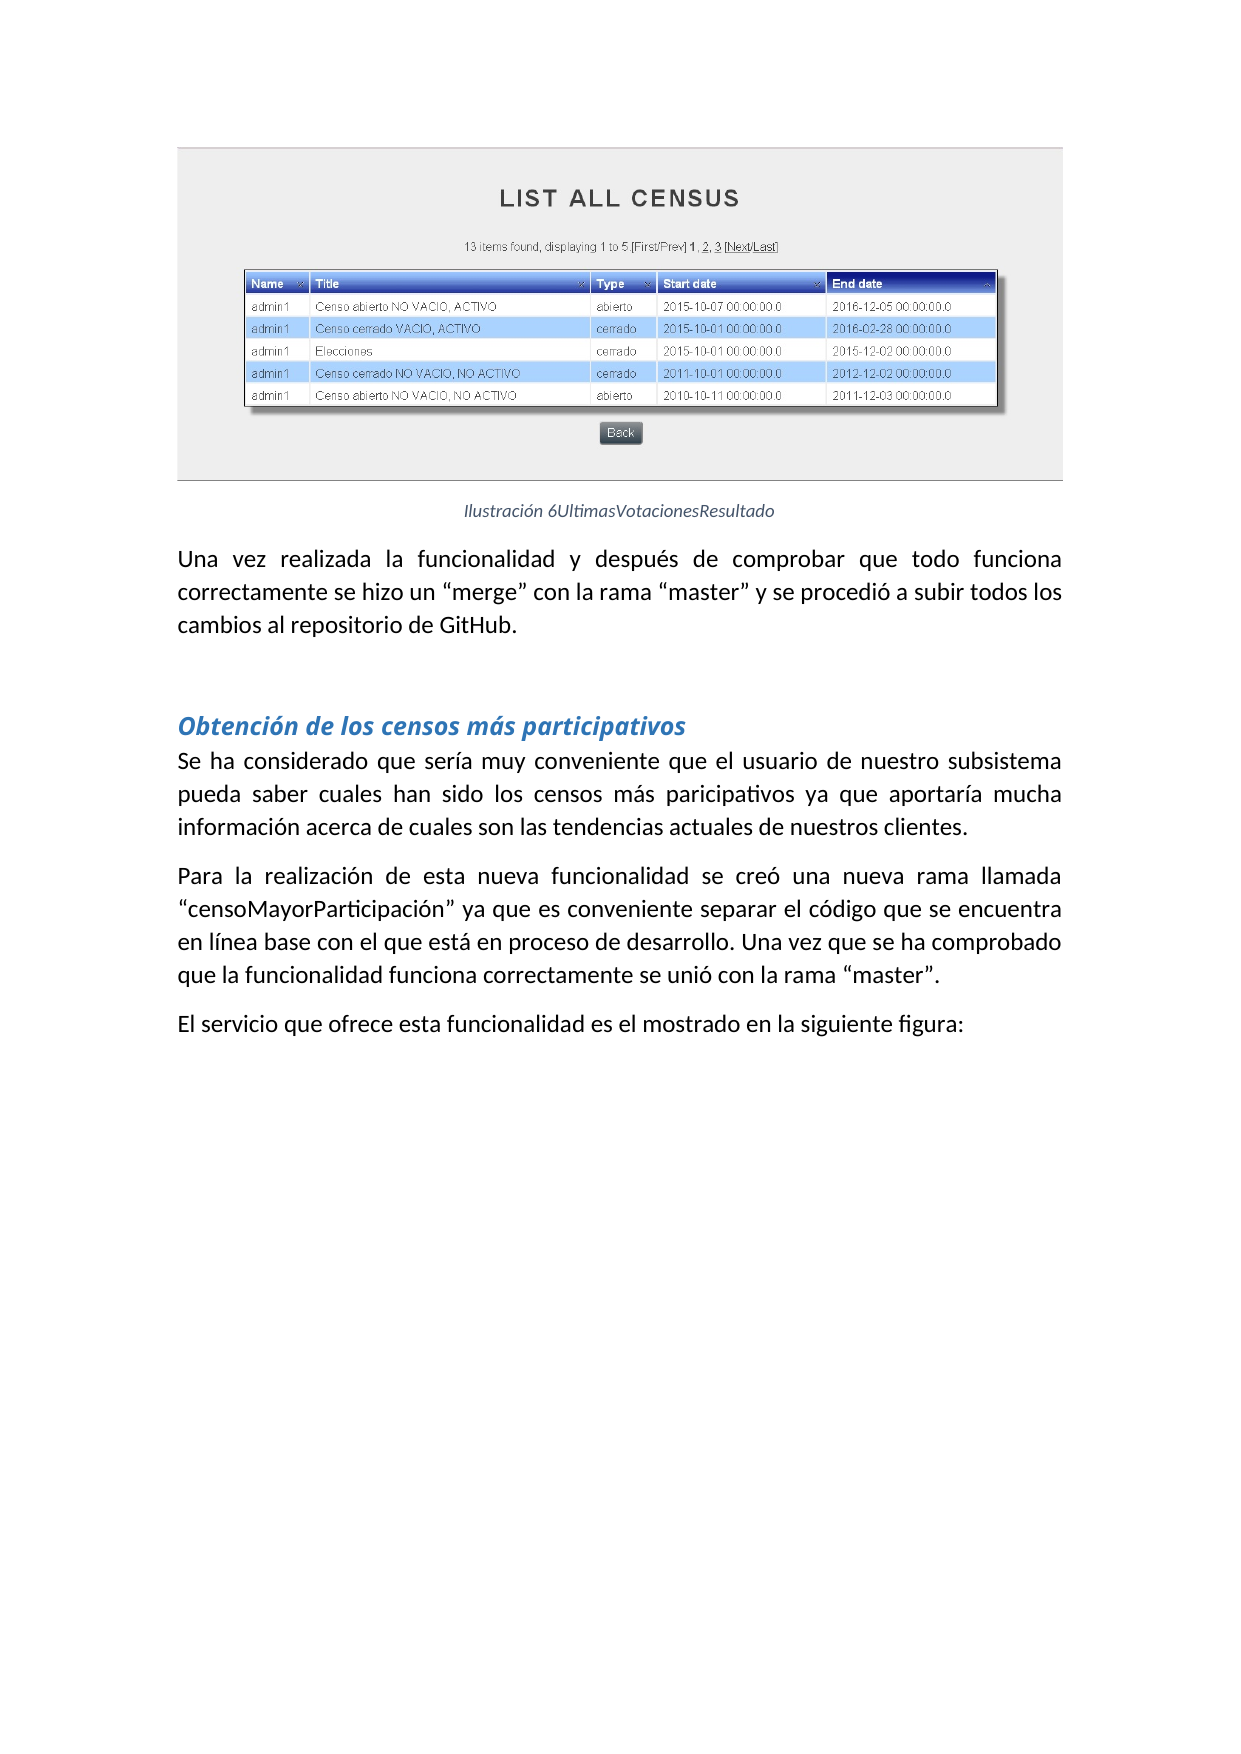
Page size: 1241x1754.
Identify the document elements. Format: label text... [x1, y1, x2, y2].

text El servicio que ofrece esta funcionalidad es el mostrado en la siguiente figura: [177, 1009, 1063, 1039]
text Se ha considerado que sería muy conveniente que el usuario de nuestro subsistema pueda saber cuales han sido los censos más paricipativos ya que aportaría mucha información acerca de cuales son las tendencias actuales de nuestros clientes. [177, 745, 1063, 841]
text Para la realización de esta nueva funcionalidad se creó una nueva rama llamada “censoMayorParticipación” ya que es conveniente separar el código que se encuentra en línea base con el que está en proceso de desarrollo. Una vez que se ha comprobado que la funcionalidad funciona correctamente se unió con la rama “master”. [177, 860, 1063, 989]
picture [177, 147, 1063, 481]
subtitle Obtención de los censos más participativos [177, 708, 1063, 742]
text Una vez realizada la funcionalidad y después de comprobar que todo funciona correctamente se hizo un “merge” con la rama “master” y se procedió a subir todos los cambios al repositorio de GitHub. [177, 543, 1063, 639]
